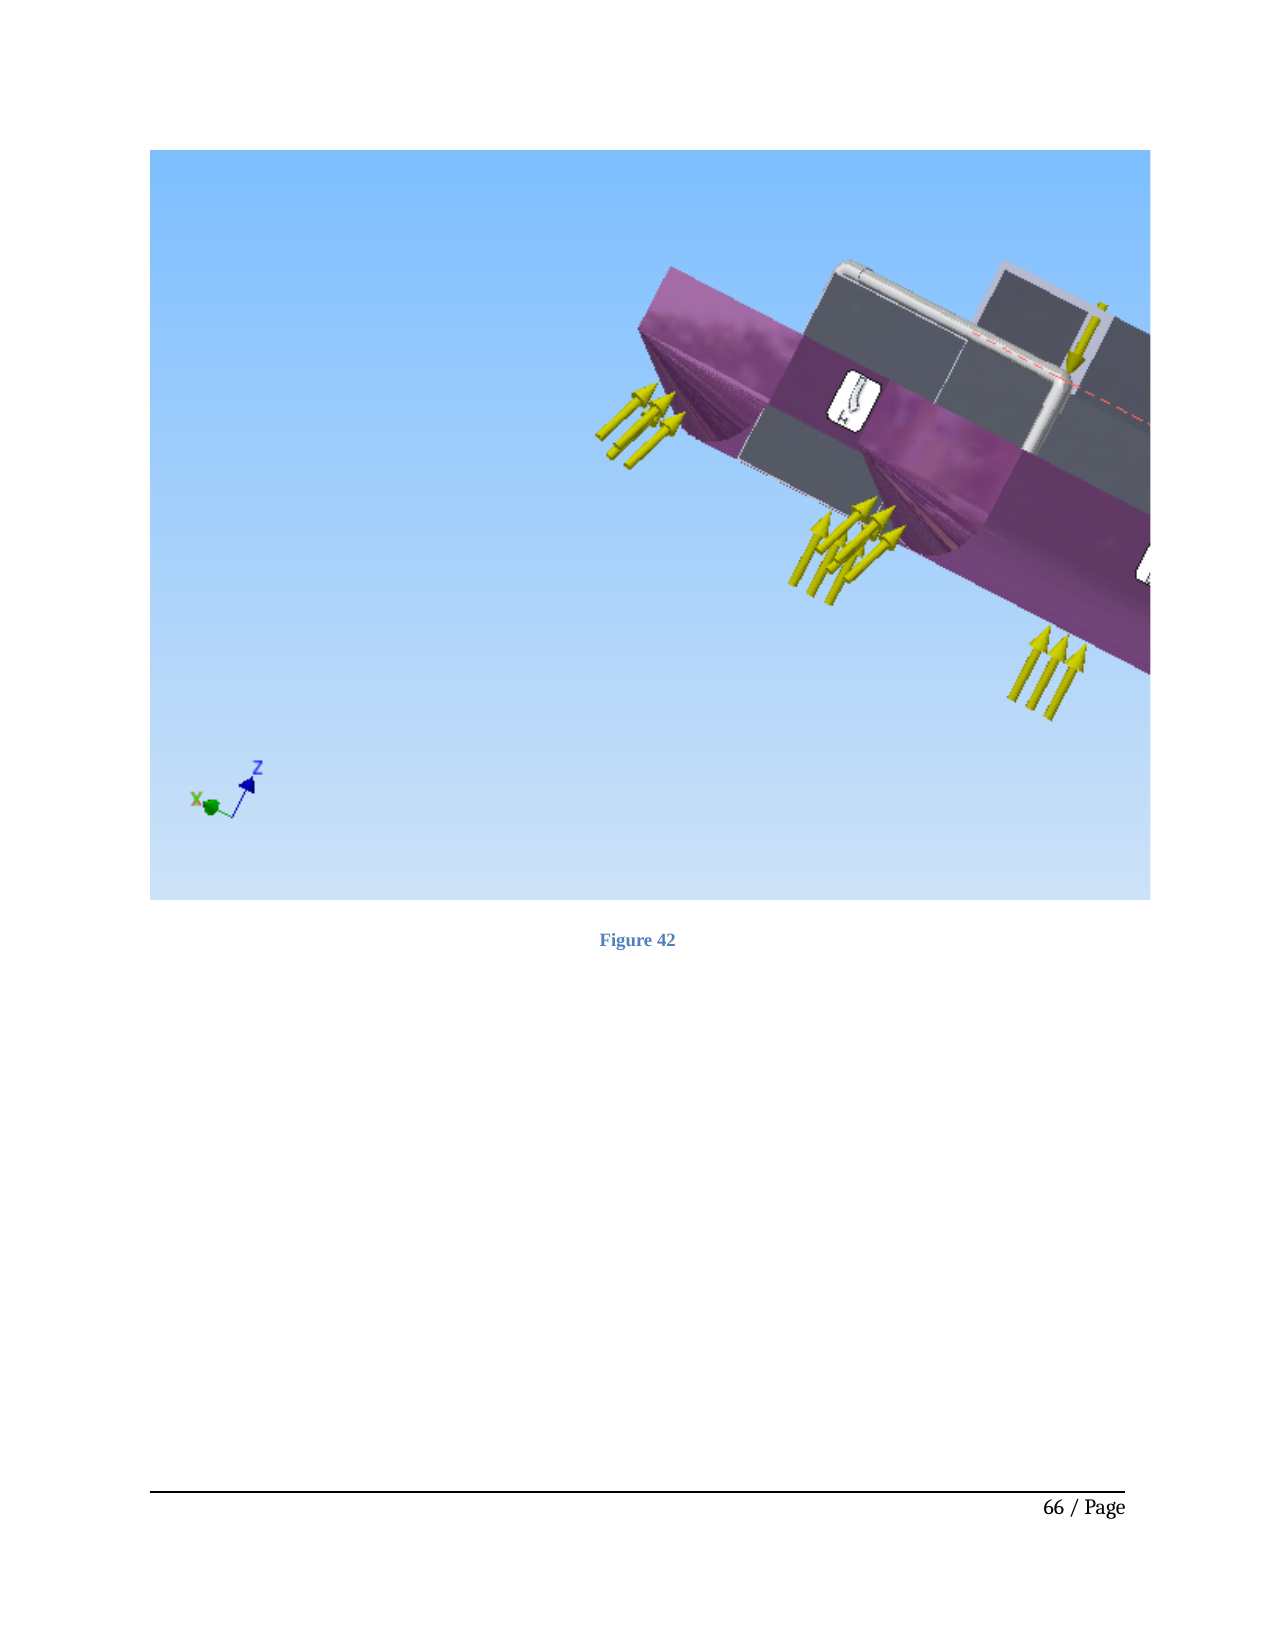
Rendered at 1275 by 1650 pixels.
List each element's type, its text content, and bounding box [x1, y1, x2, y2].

text Figure 42 [150, 929, 1125, 951]
picture [150, 150, 1151, 900]
